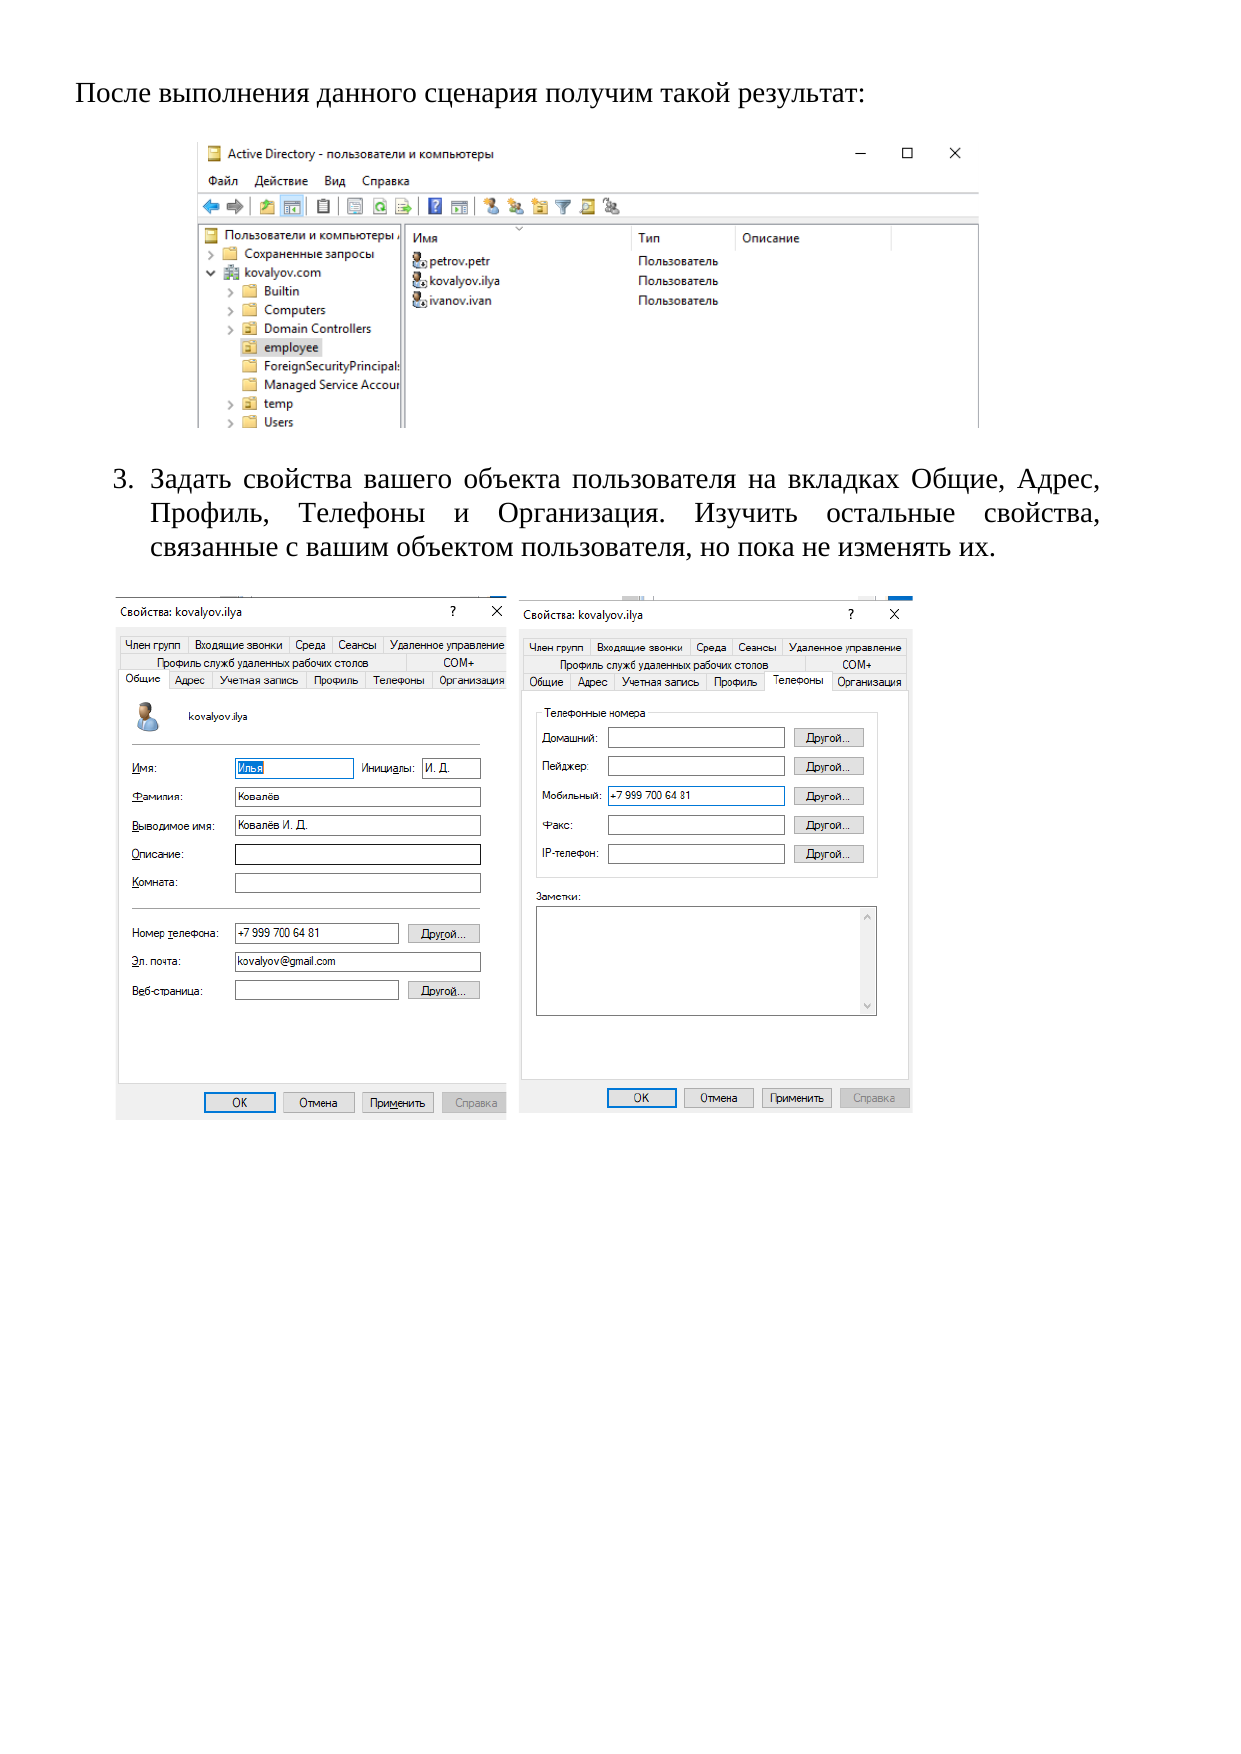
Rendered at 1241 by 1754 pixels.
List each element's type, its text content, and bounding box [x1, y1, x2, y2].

text После выполнения данного сценария получим такой результат: [75, 75, 1101, 108]
picture [518, 596, 913, 1113]
list Задать свойства вашего объекта пользователя на вкладках Общие, Адрес, Профиль, Телефоны и Организация. Изучить остальные свойства, связанные с вашим объектом пользователя, но пока не изменять их. [112, 462, 1101, 562]
picture [115, 596, 507, 1120]
picture [197, 142, 979, 428]
